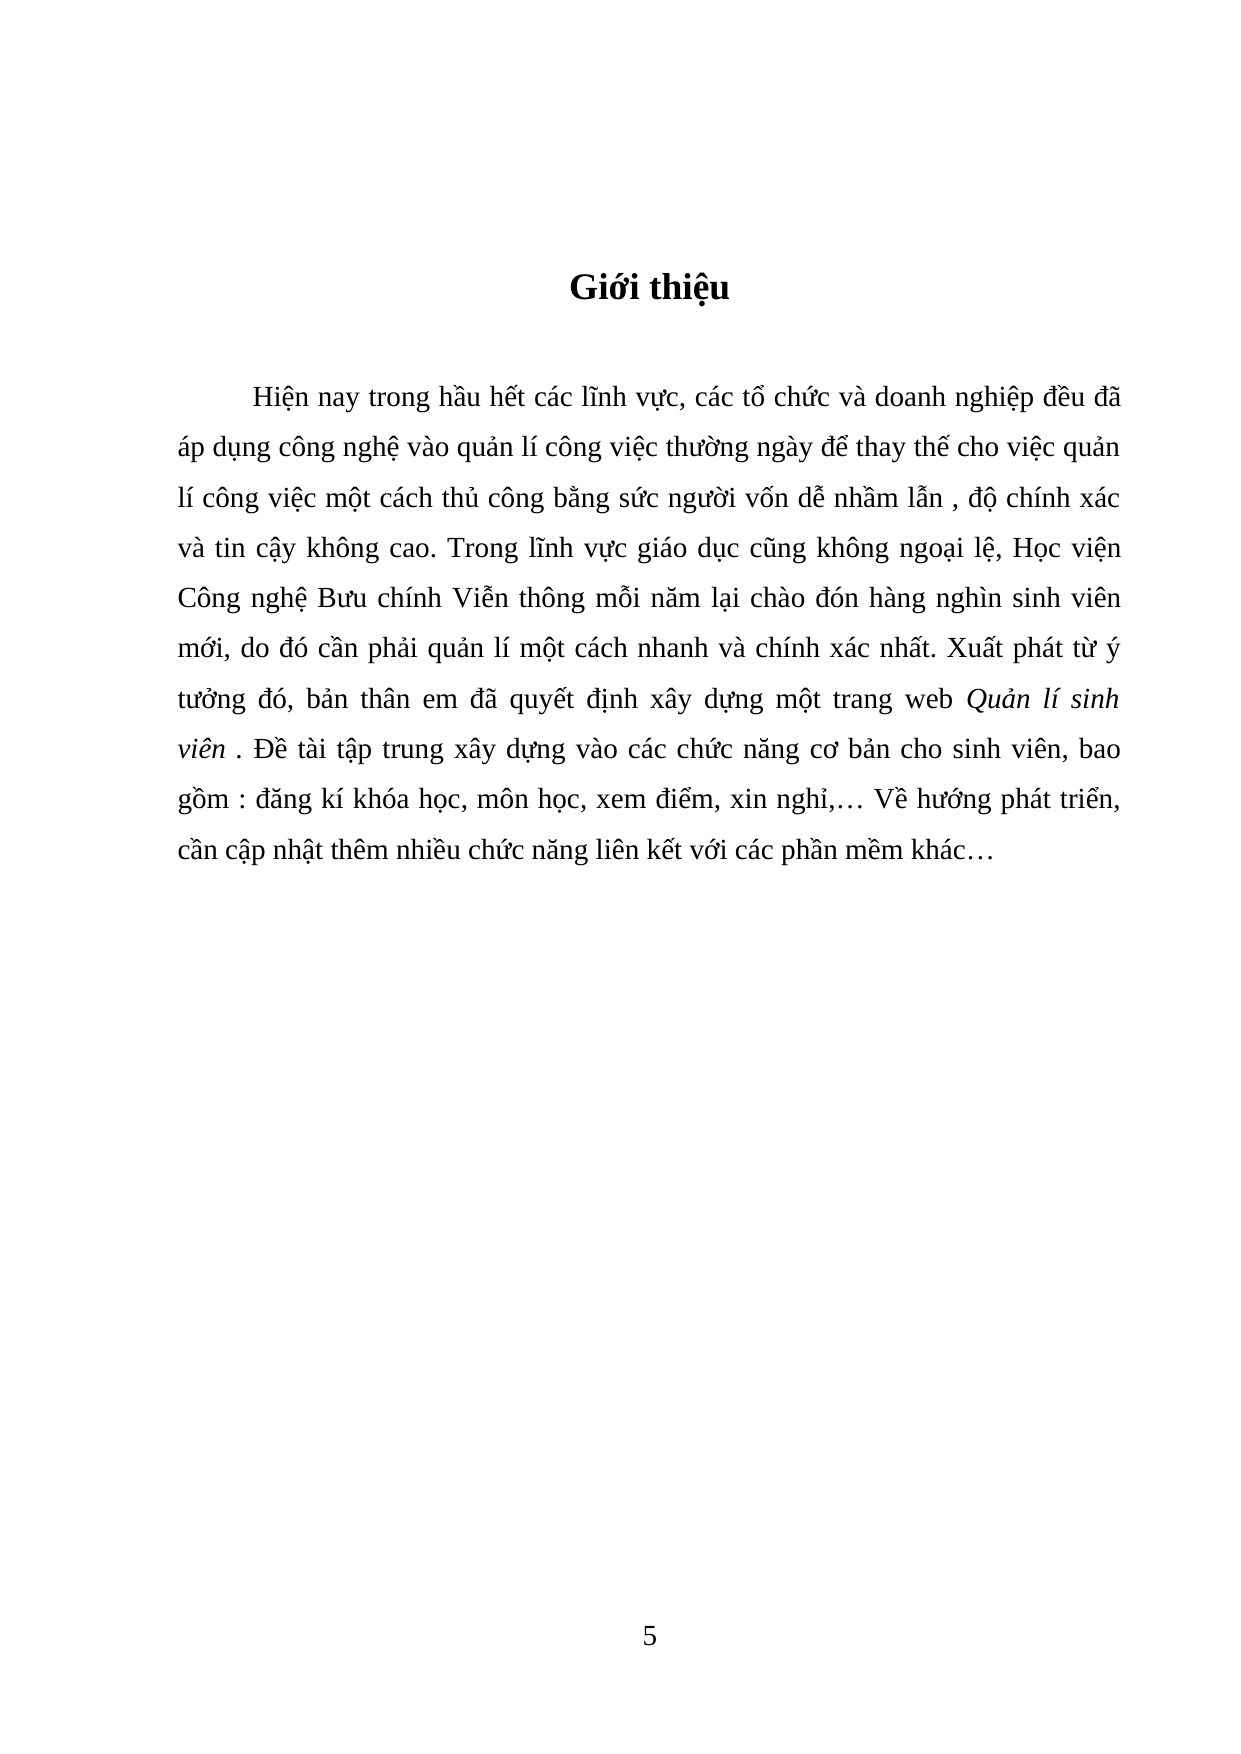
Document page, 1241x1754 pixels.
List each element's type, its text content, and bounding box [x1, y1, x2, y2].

text Hiện nay trong hầu hết các lĩnh vực, các tổ chức và doanh nghiệp đều đã áp dụng công nghệ vào quản lí công việc thường ngày để thay thế cho việc quản lí công việc một cách thủ công bằng sức người vốn dễ nhầm lẫn , độ chính xác và tin cậy không cao. Trong lĩnh vực giáo dục cũng không ngoại lệ, Học viện Công nghệ Bưu chính Viễn thông mỗi năm lại chào đón hàng nghìn sinh viên mới, do đó cần phải quản lí một cách nhanh và chính xác nhất. Xuất phát từ ý tưởng đó, bản thân em đã quyết định xây dựng một trang web Quản lí sinh viên . Đề tài tập trung xây dựng vào các chức năng cơ bản cho sinh viên, bao gồm : đăng kí khóa học, môn học, xem điểm, xin nghỉ,… Về hướng phát triển, cần cập nhật thêm nhiều chức năng liên kết với các phần mềm khác… [177, 379, 1122, 865]
subtitle Giới thiệu [177, 264, 1122, 307]
